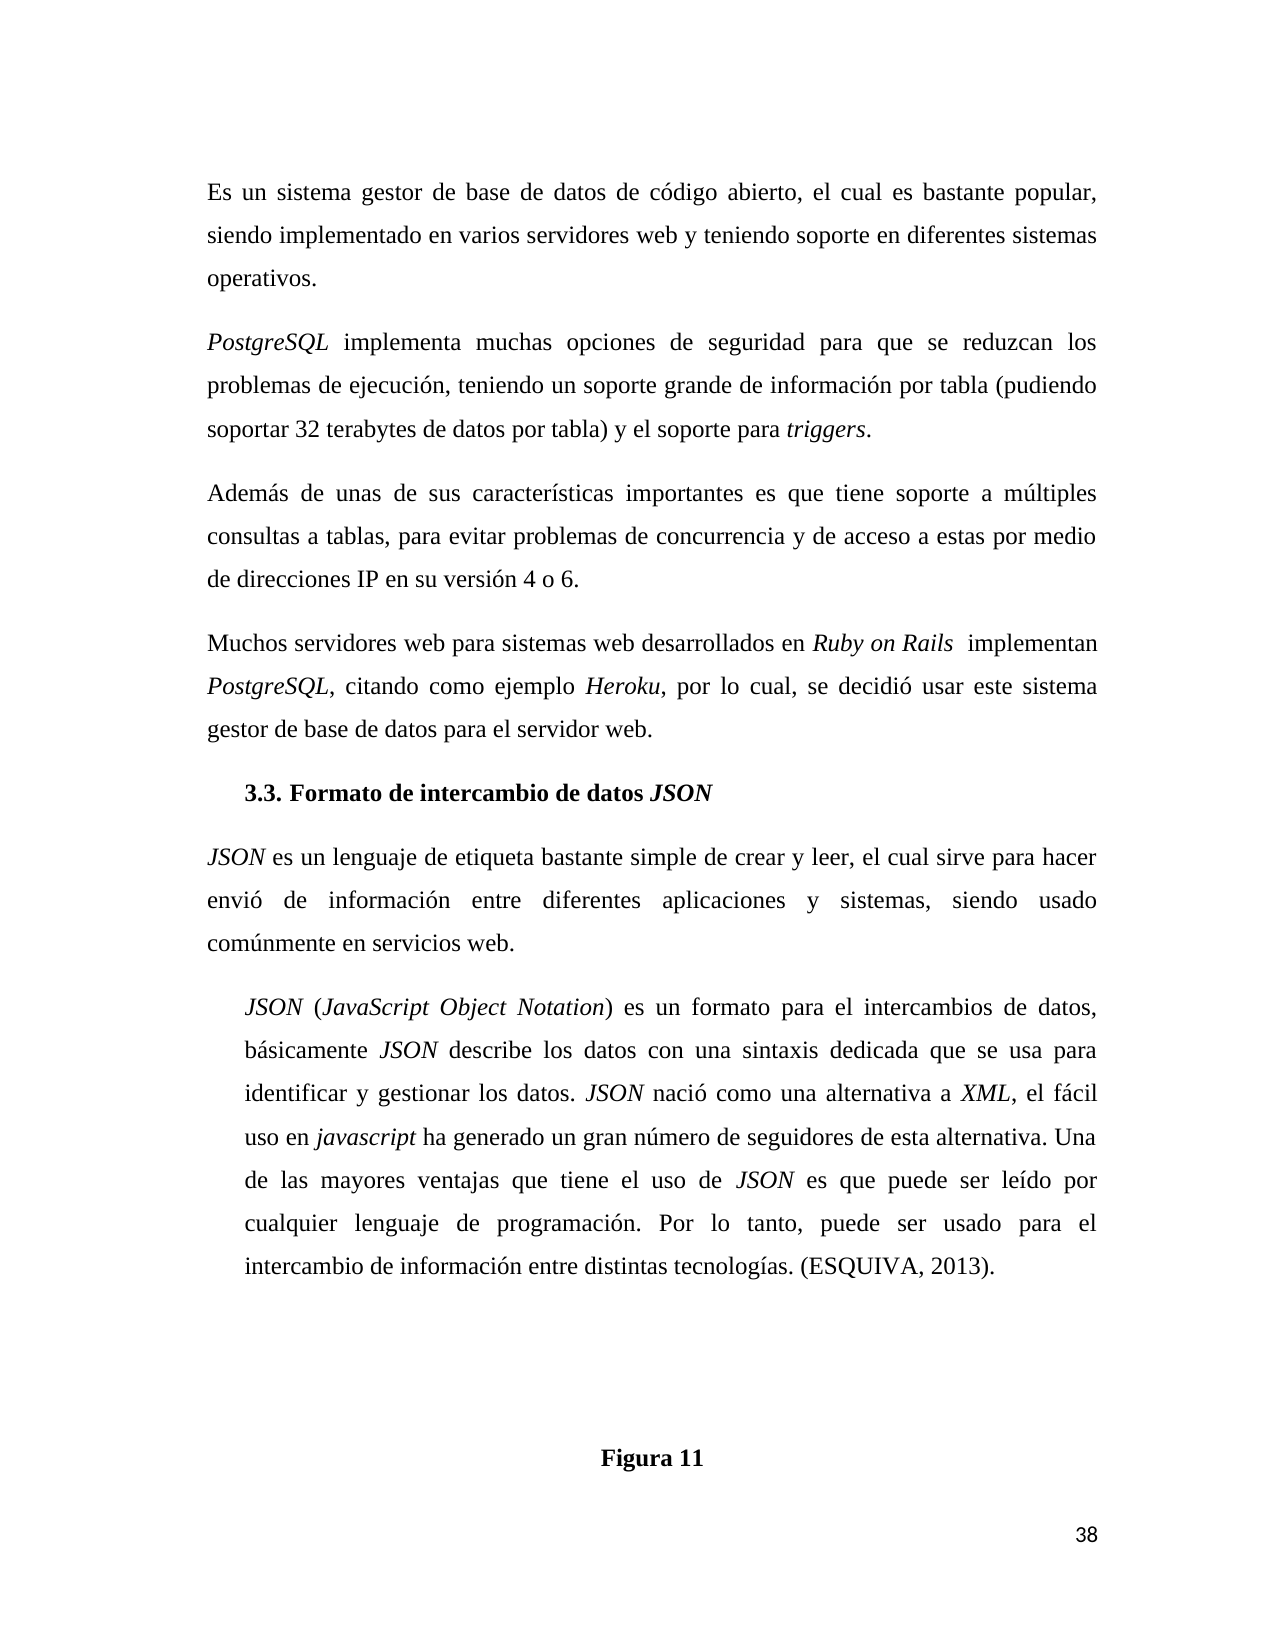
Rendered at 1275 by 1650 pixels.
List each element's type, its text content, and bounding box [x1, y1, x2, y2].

text Figura 11 [207, 1443, 1098, 1472]
text PostgreSQL implementa muchas opciones de seguridad para que se reduzcan los problemas de ejecución, teniendo un soporte grande de información por tabla (pudiendo soportar 32 terabytes de datos por tabla) y el soporte para triggers. [207, 327, 1098, 442]
text JSON es un lenguaje de etiqueta bastante simple de crear y leer, el cual sirve para hacer envió de información entre diferentes aplicaciones y sistemas, siendo usado comúnmente en servicios web. [207, 842, 1098, 957]
text Además de unas de sus características importantes es que tiene soporte a múltiples consultas a tablas, para evitar problemas de concurrencia y de acceso a estas por medio de direcciones IP en su versión 4 o 6. [207, 478, 1098, 593]
text Es un sistema gestor de base de datos de código abierto, el cual es bastante popular, siendo implementado en varios servidores web y teniendo soporte en diferentes sistemas operativos. [207, 177, 1098, 292]
text Muchos servidores web para sistemas web desarrollados en Ruby on Rails implementan PostgreSQL, citando como ejemplo Heroku, por lo cual, se decidió usar este sistema gestor de base de datos para el servidor web. [207, 628, 1098, 743]
list Formato de intercambio de datos JSON [244, 778, 1098, 807]
text JSON (JavaScript Object Notation) es un formato para el intercambios de datos, básicamente JSON describe los datos con una sintaxis dedicada que se usa para identificar y gestionar los datos. JSON nació como una alternativa a XML, el fácil uso en javascript ha generado un gran número de seguidores de esta alternativa. Una de las mayores ventajas que tiene el uso de JSON es que puede ser leído por cualquier lenguaje de programación. Por lo tanto, puede ser usado para el intercambio de información entre distintas tecnologías. (ESQUIVA, 2013). [244, 992, 1098, 1280]
